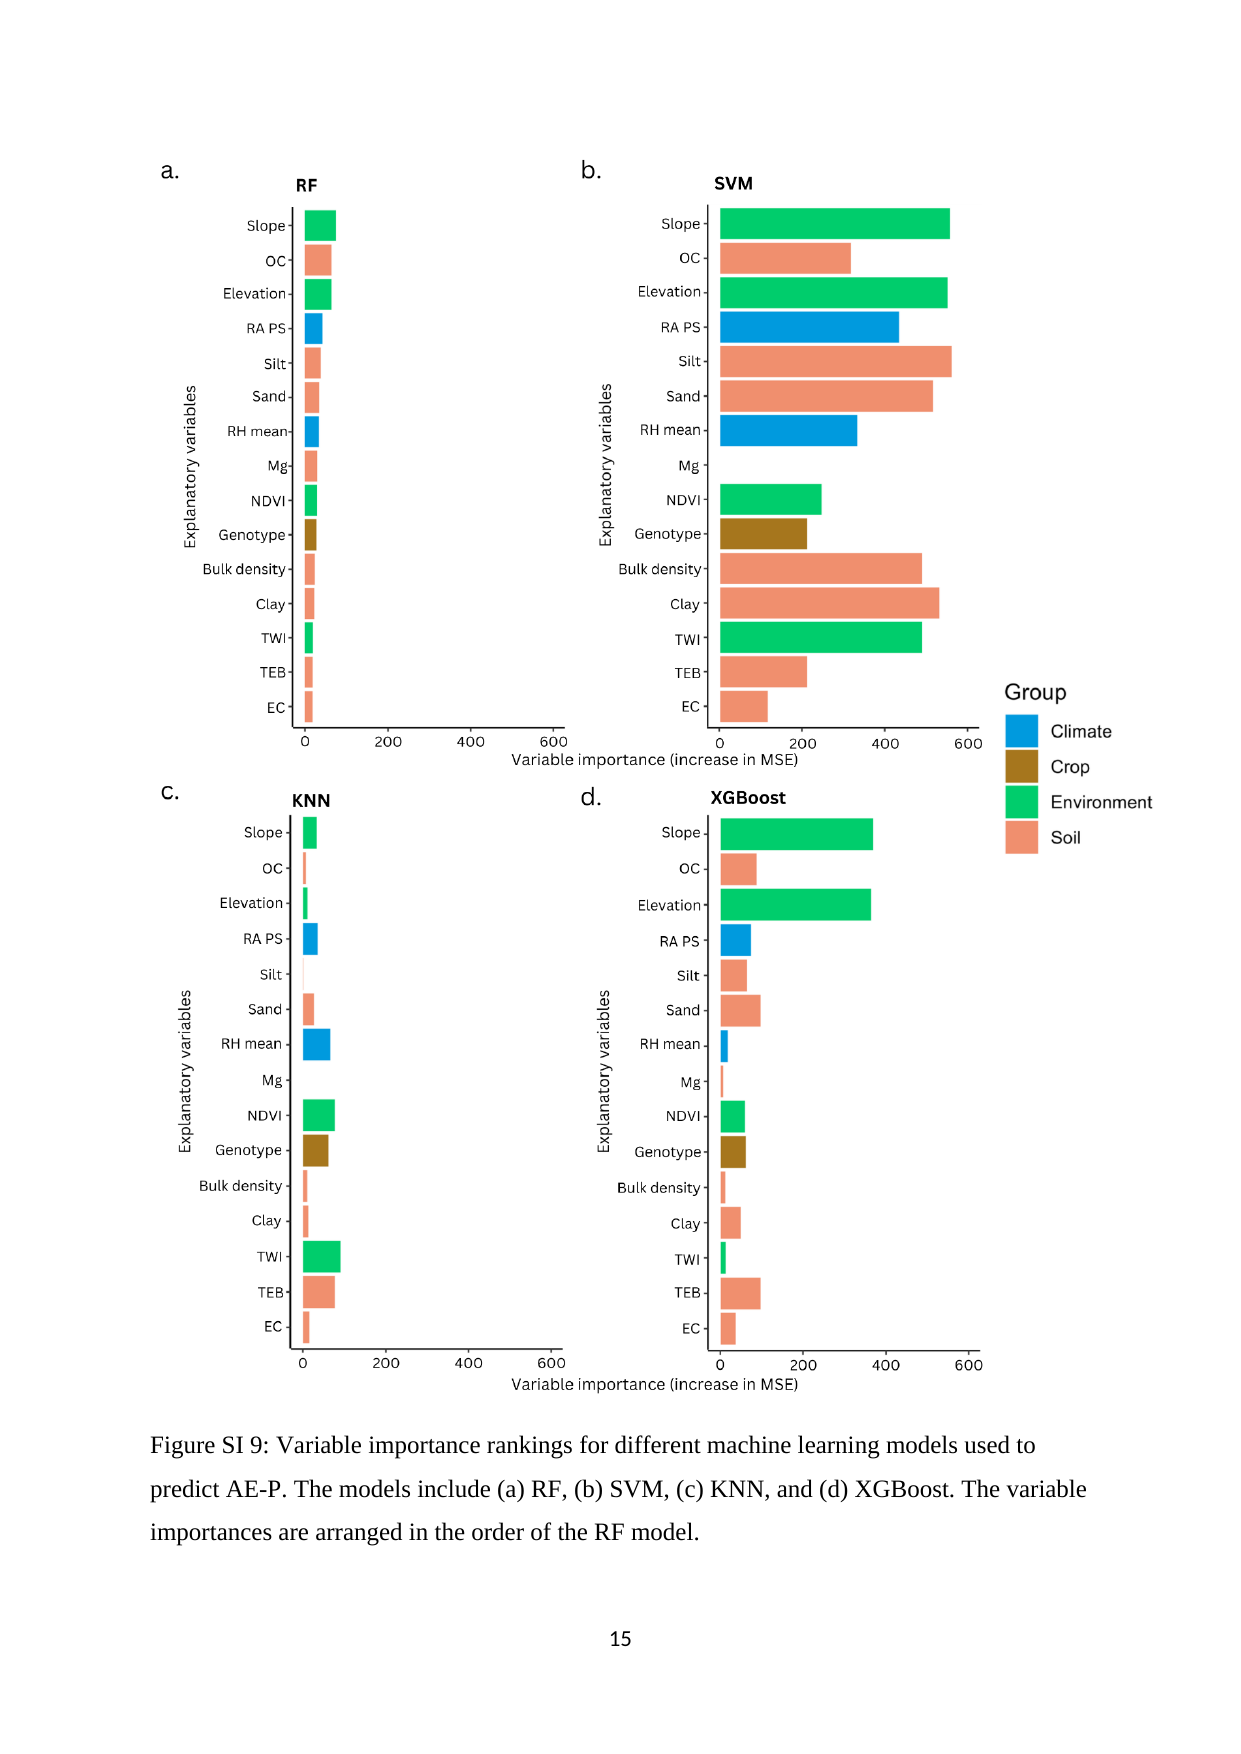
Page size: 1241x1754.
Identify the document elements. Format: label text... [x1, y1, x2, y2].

text Figure SI 9: Variable importance rankings for different machine learning models used to predict AE-P. The models include (a) RF, (b) SVM, (c) KNN, and (d) XGBoost. The variable importances are arranged in the order of the RF model. [150, 1431, 1090, 1546]
picture [150, 150, 1165, 1400]
